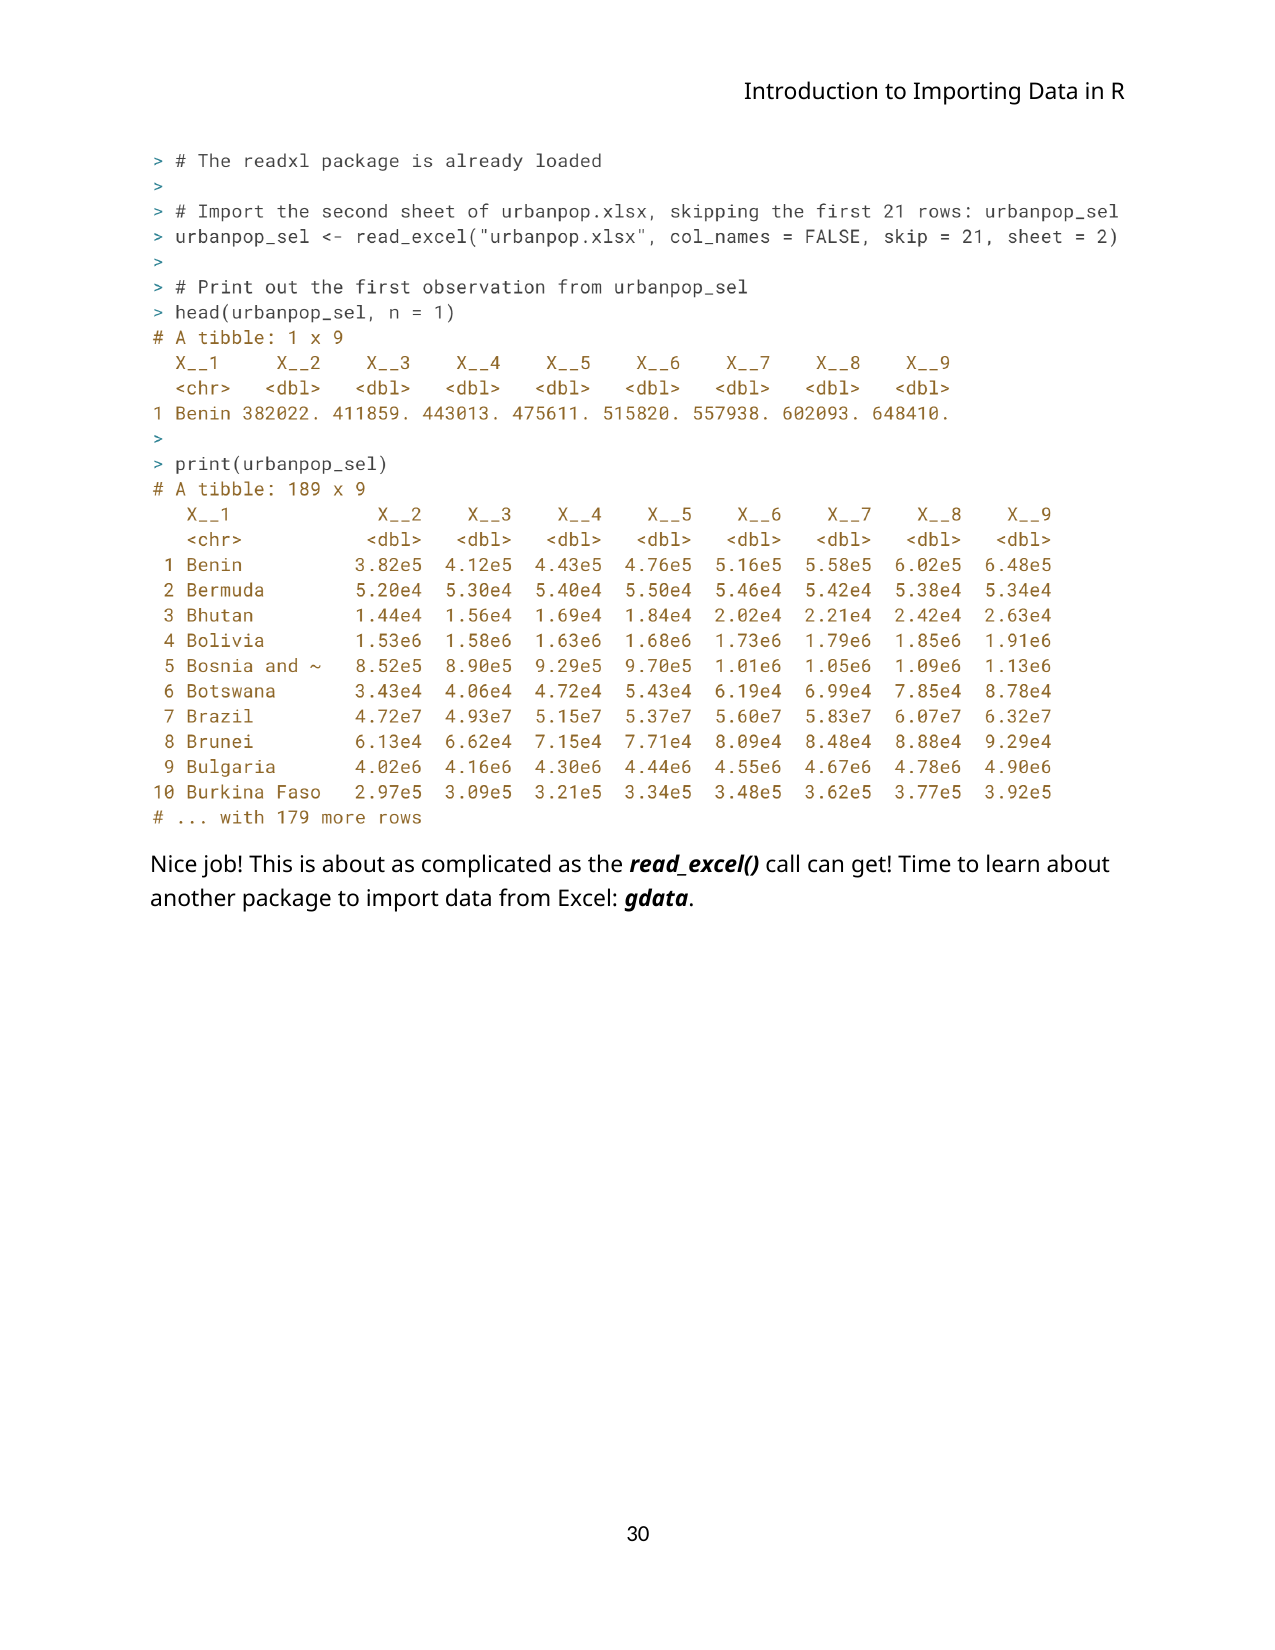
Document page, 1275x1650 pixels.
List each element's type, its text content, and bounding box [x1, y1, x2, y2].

text Nice job! This is about as complicated as the read_excel() call can get! Time to learn about another package to import data from Excel: gdata. [150, 848, 1125, 913]
picture [150, 150, 1122, 829]
